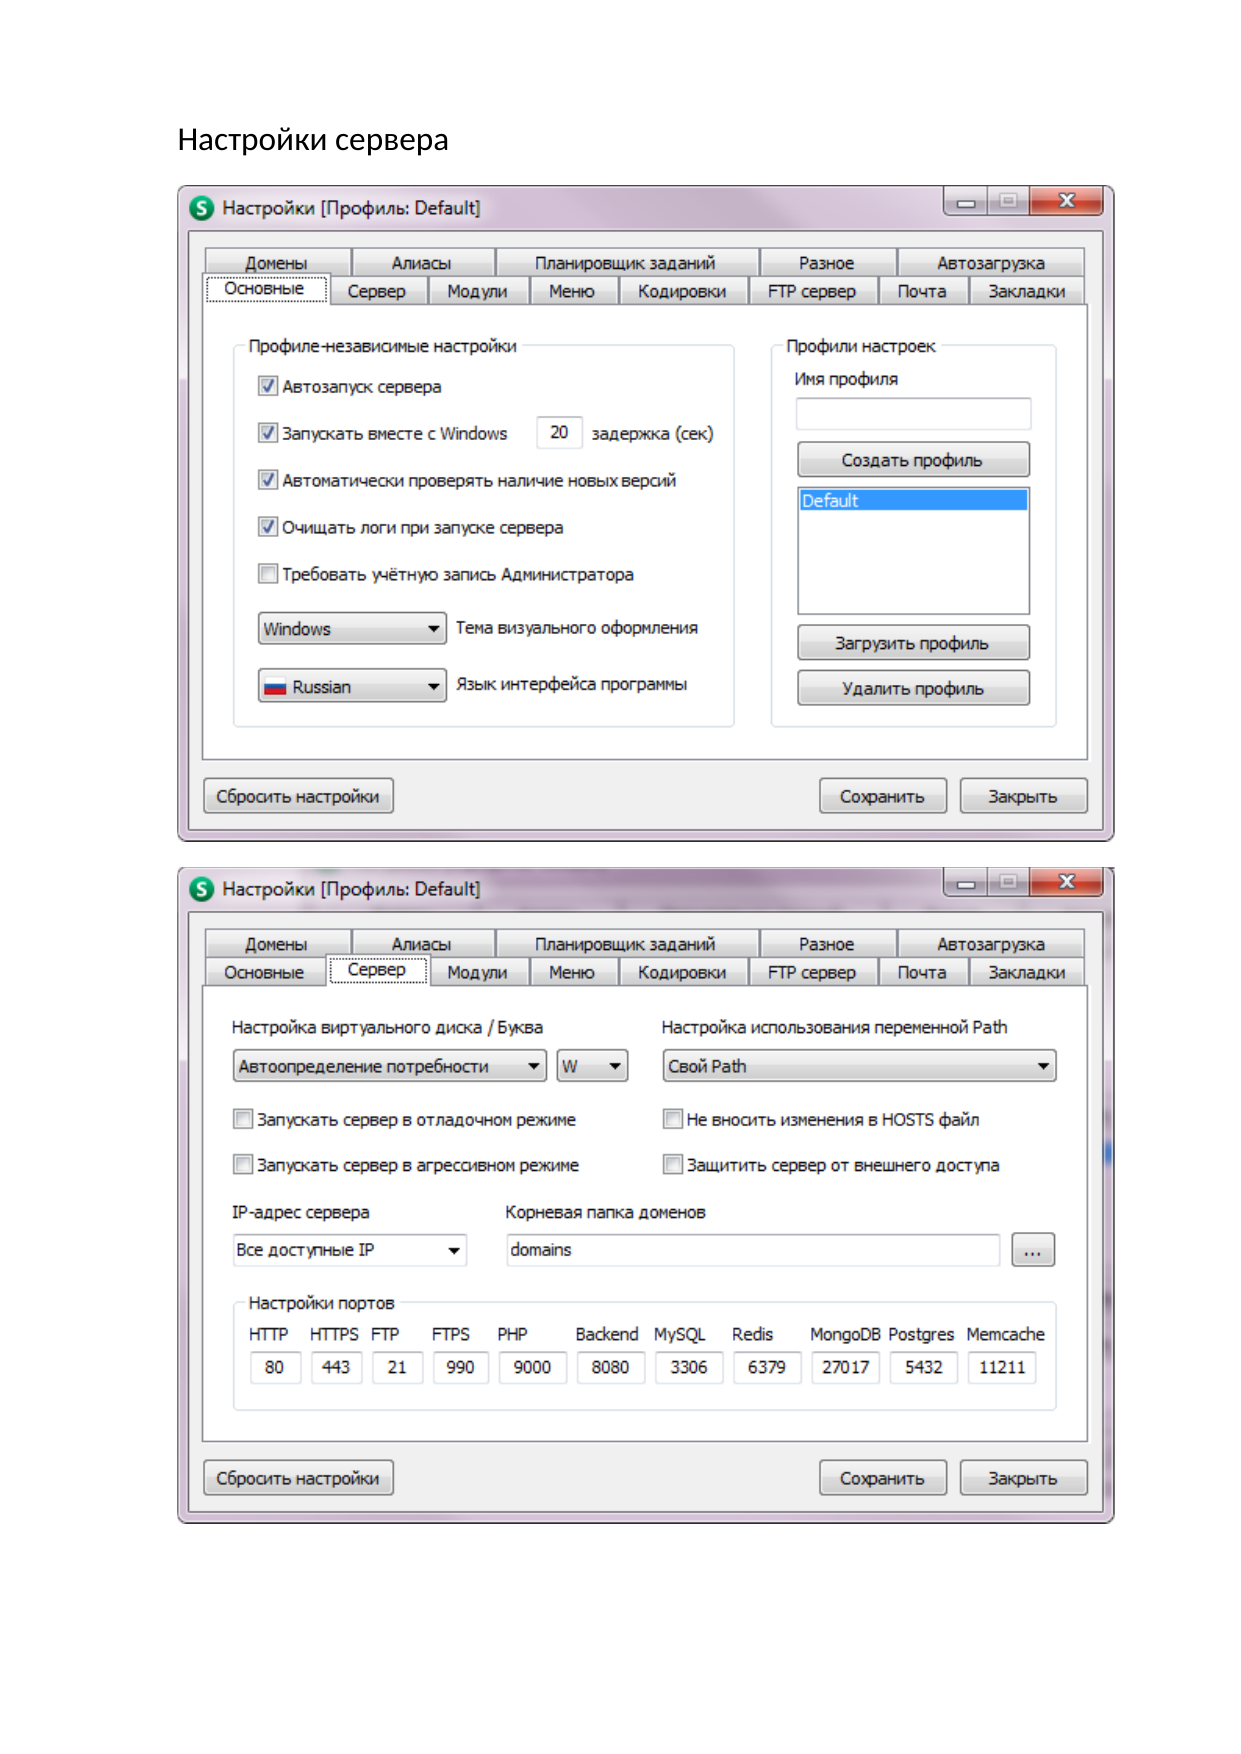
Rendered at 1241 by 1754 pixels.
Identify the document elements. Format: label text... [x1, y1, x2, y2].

text Настройки сервера [177, 118, 1152, 159]
picture [177, 185, 1115, 842]
picture [177, 867, 1115, 1524]
